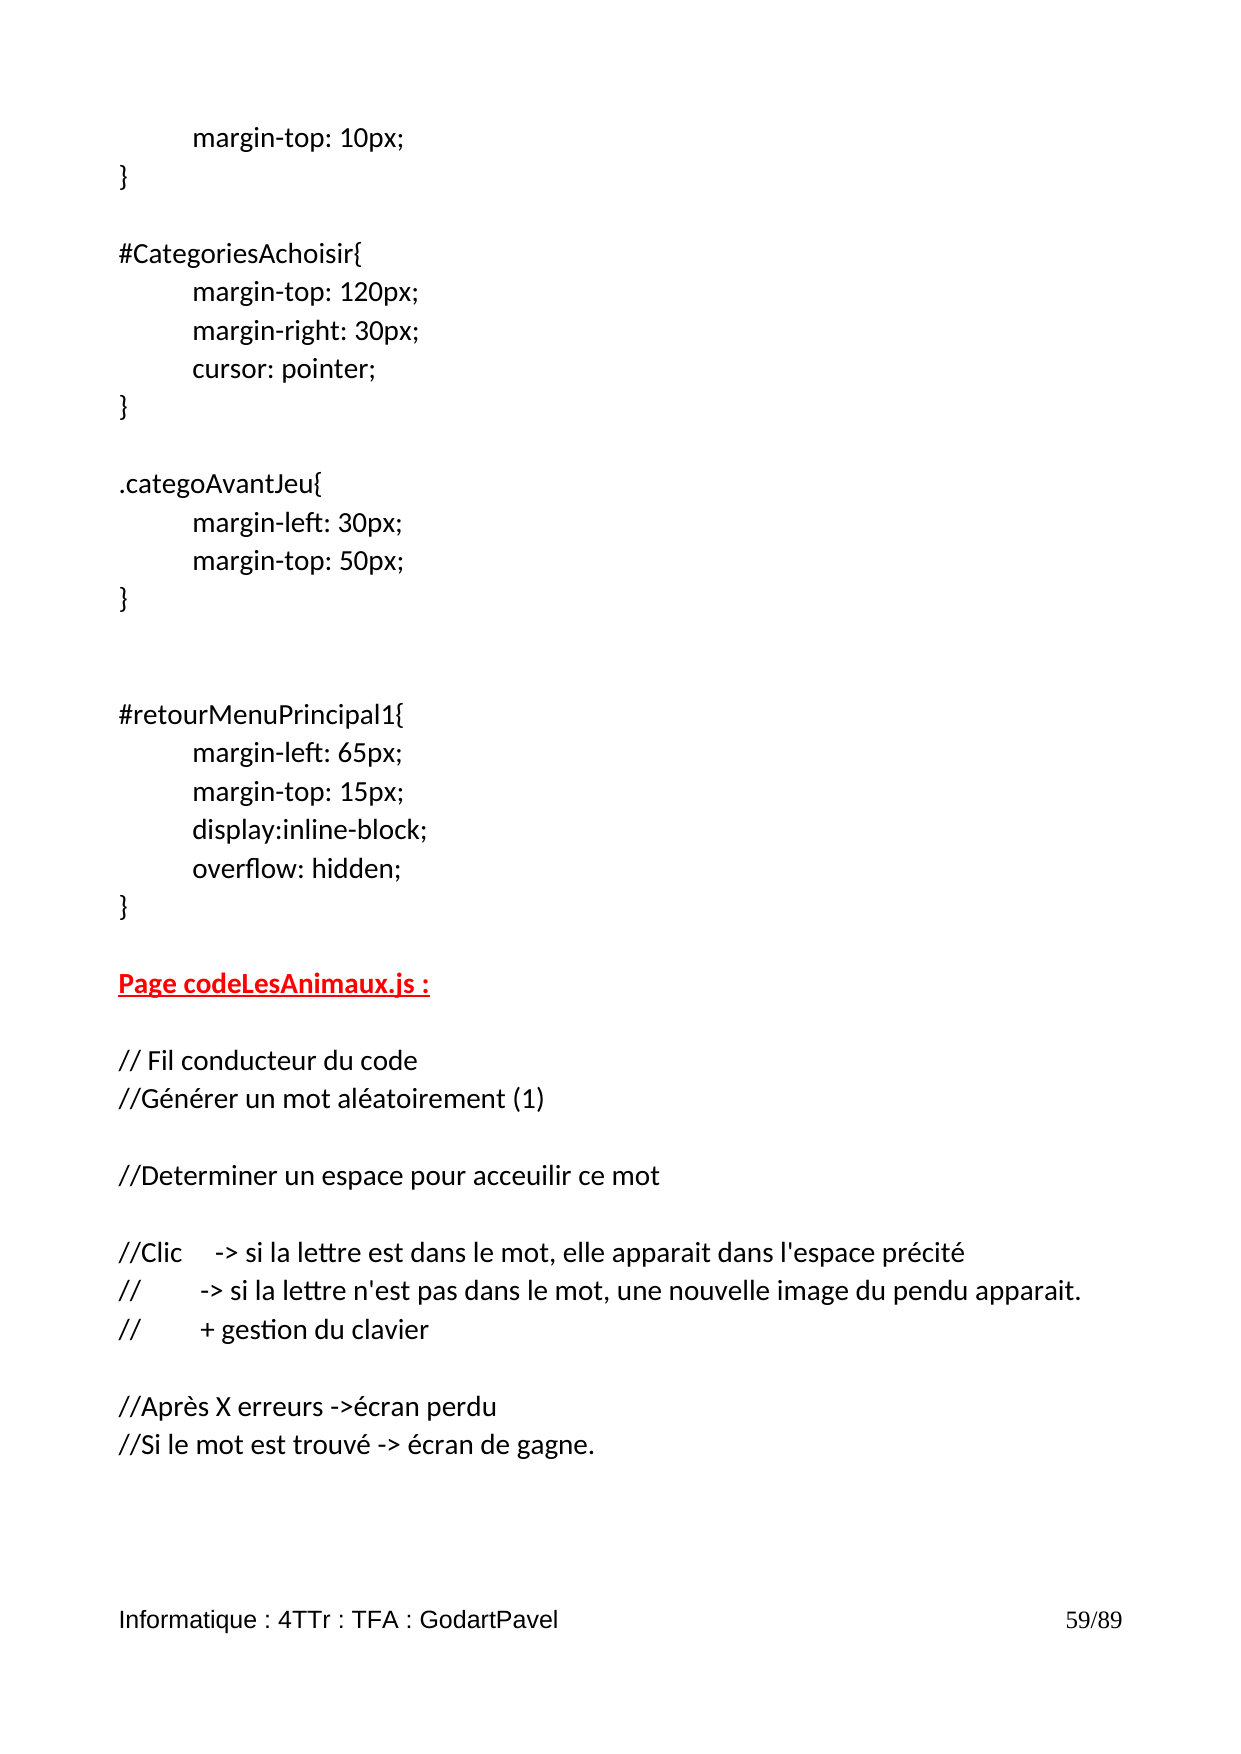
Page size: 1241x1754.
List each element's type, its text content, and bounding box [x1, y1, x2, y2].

text } [118, 388, 1123, 424]
text #retourMenuPrincipal1{ [118, 696, 1123, 732]
text Page codeLesAnimaux.js : [118, 965, 1123, 1001]
text .categoAvantJeu{ [118, 465, 1123, 501]
text overflow: hidden; [118, 850, 1123, 885]
text margin-top: 10px; [118, 119, 1123, 155]
text // -> si la lettre n'est pas dans le mot, une nouvelle image du pendu apparait. [118, 1272, 1123, 1308]
text // Fil conducteur du code [118, 1042, 1123, 1077]
text //Après X erreurs ->écran perdu [118, 1388, 1123, 1423]
text cursor: pointer; [118, 350, 1123, 386]
text margin-left: 30px; [118, 504, 1123, 539]
text margin-left: 65px; [118, 734, 1123, 770]
text } [118, 581, 1123, 616]
text } [118, 158, 1123, 193]
text //Si le mot est trouvé -> écran de gagne. [118, 1426, 1123, 1462]
text // + gestion du clavier [118, 1311, 1123, 1347]
text //Determiner un espace pour acceuilir ce mot [118, 1157, 1123, 1193]
text display:inline-block; [118, 811, 1123, 847]
text margin-top: 50px; [118, 542, 1123, 578]
text } [118, 888, 1123, 924]
text //Générer un mot aléatoirement (1) [118, 1080, 1123, 1116]
text margin-top: 15px; [118, 773, 1123, 808]
text #CategoriesAchoisir{ [118, 235, 1123, 270]
text margin-top: 120px; [118, 273, 1123, 309]
text margin-right: 30px; [118, 312, 1123, 347]
text //Clic -> si la lettre est dans le mot, elle apparait dans l'espace précité [118, 1234, 1123, 1270]
